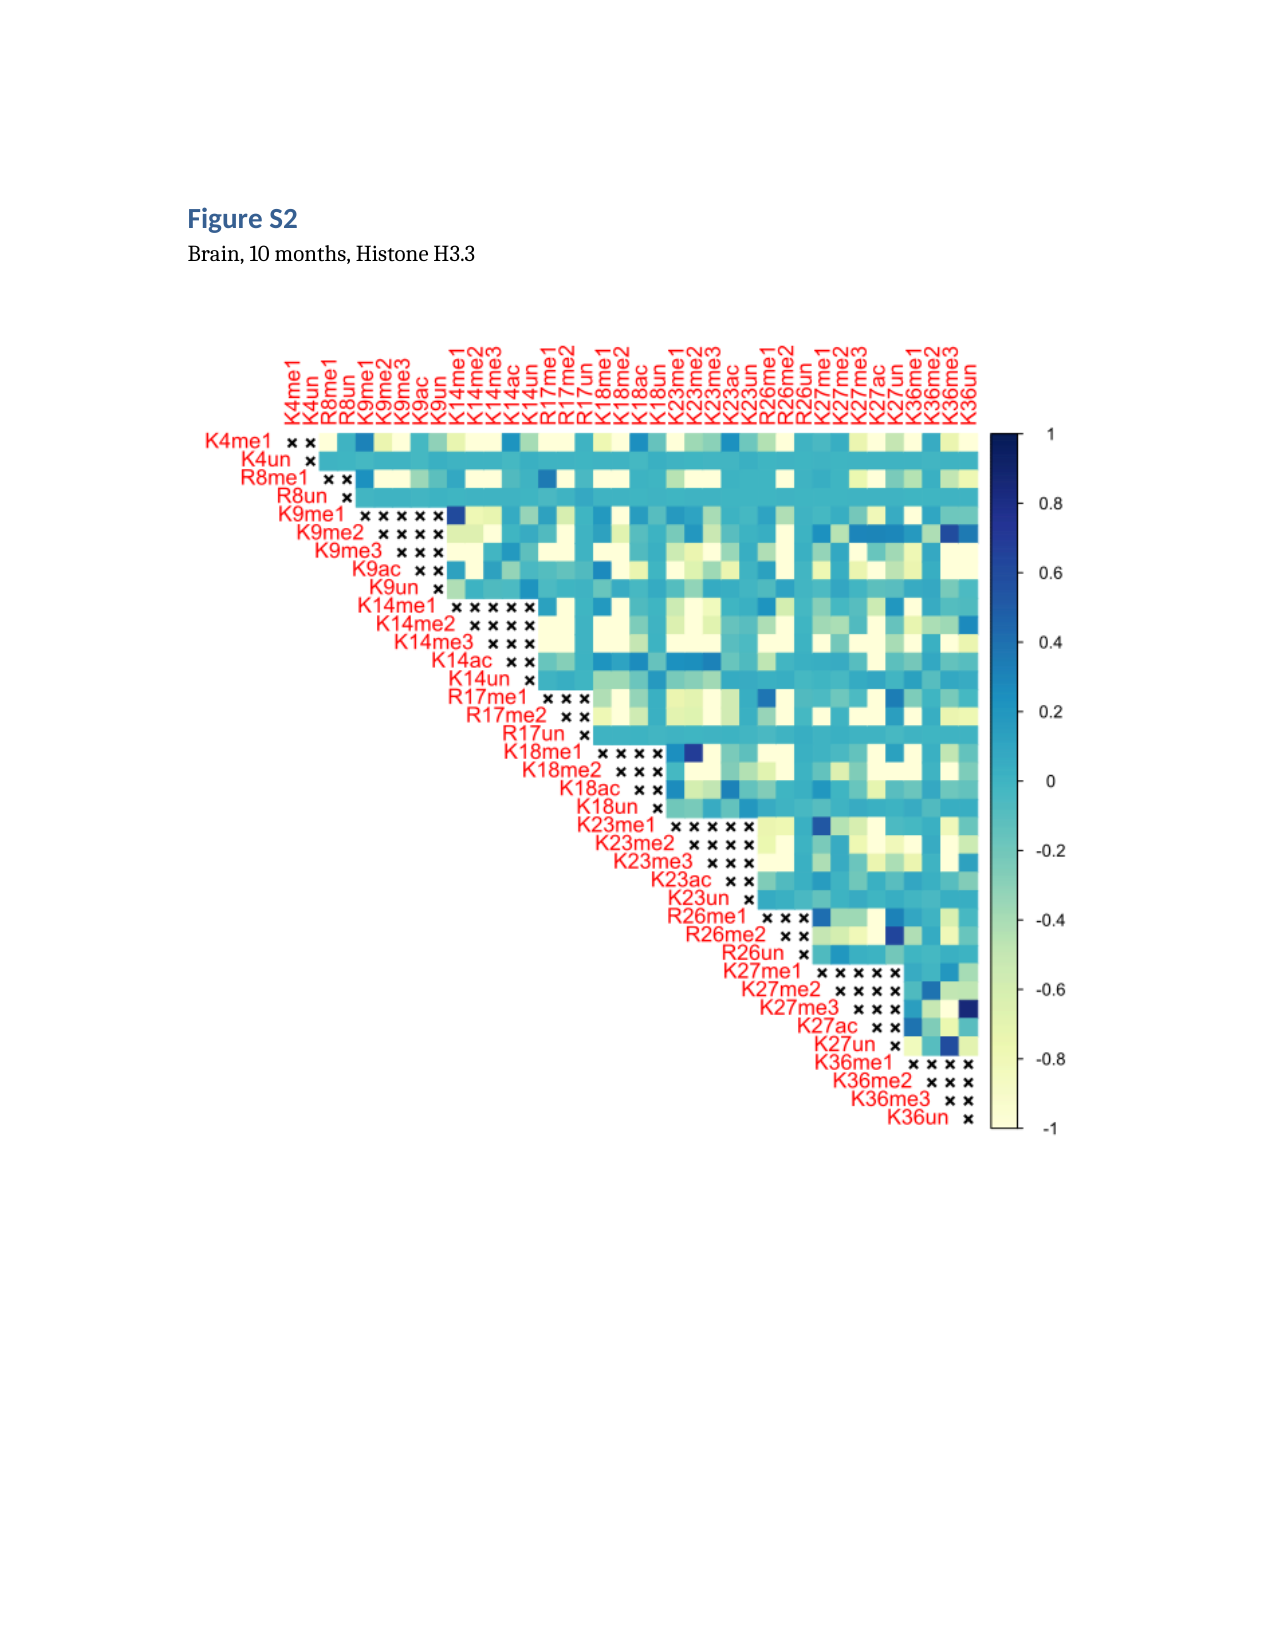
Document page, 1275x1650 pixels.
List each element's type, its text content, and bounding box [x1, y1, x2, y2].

text Brain, 10 months, Histone H3.3 [187, 241, 1087, 267]
picture [187, 292, 1088, 1192]
subtitle Figure S2 [187, 200, 1087, 236]
